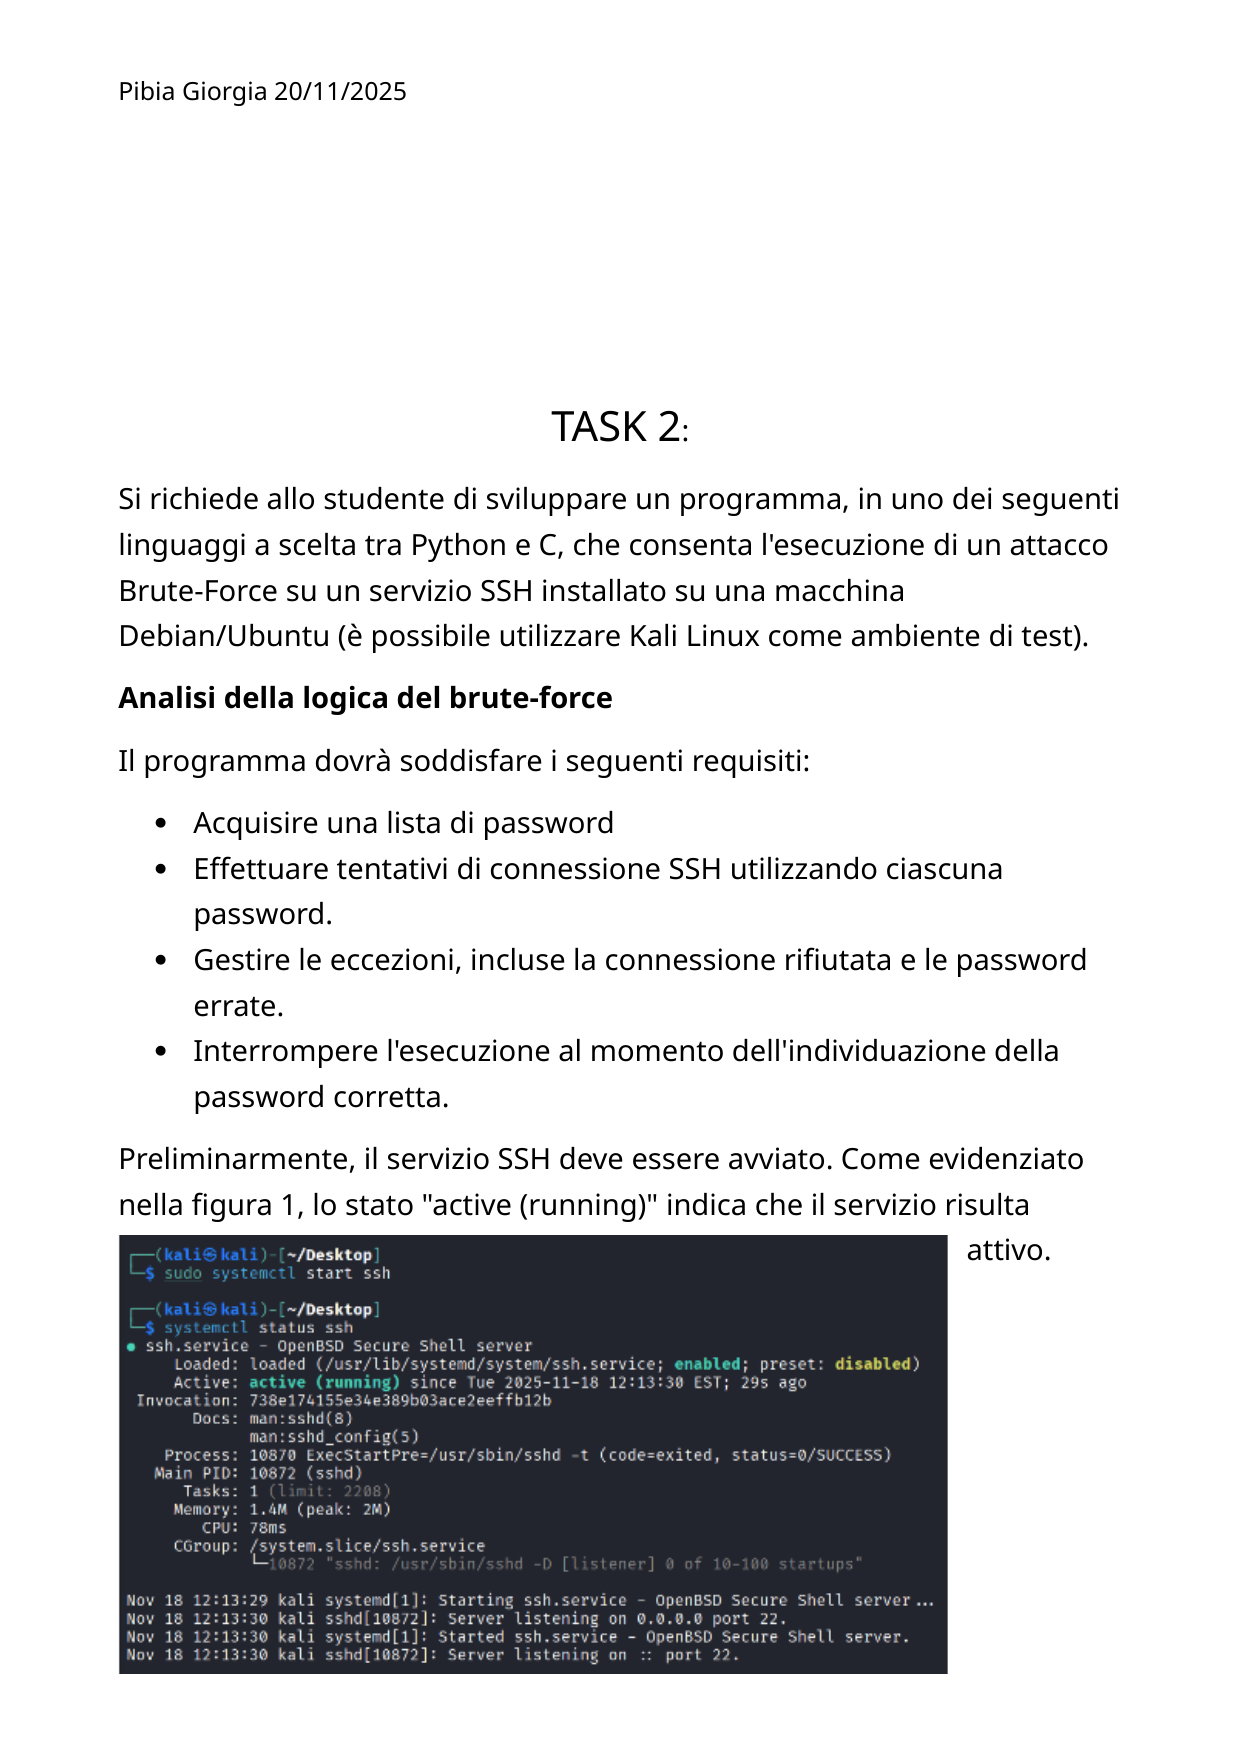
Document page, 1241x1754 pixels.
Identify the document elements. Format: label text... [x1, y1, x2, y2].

text Analisi della logica del brute-force [118, 678, 1122, 717]
text Il programma dovrà soddisfare i seguenti requisiti: [118, 740, 1122, 780]
list Gestire le eccezioni, incluse la connessione rifiutata e le password errate. [156, 939, 1122, 1024]
list Interrompere l'esecuzione al momento dell'individuazione della password corretta. [156, 1031, 1122, 1116]
picture [118, 1235, 948, 1674]
list Acquisire una lista di password [156, 802, 1122, 842]
text Si richiede allo studente di sviluppare un programma, in uno dei seguenti linguaggi a scelta tra Python e C, che consenta l'esecuzione di un attacco Brute-Force su un servizio SSH installato su una macchina Debian/Ubuntu (è possibile utilizzare Kali Linux come ambiente di test). [118, 479, 1122, 655]
list Effettuare tentativi di connessione SSH utilizzando ciascuna password. [156, 848, 1122, 933]
text Preliminarmente, il servizio SSH deve essere avviato. Come evidenziato nella figura 1, lo stato "active (running)" indica che il servizio risulta attivo. [118, 1138, 1122, 1269]
text TASK 2: [118, 397, 1122, 453]
